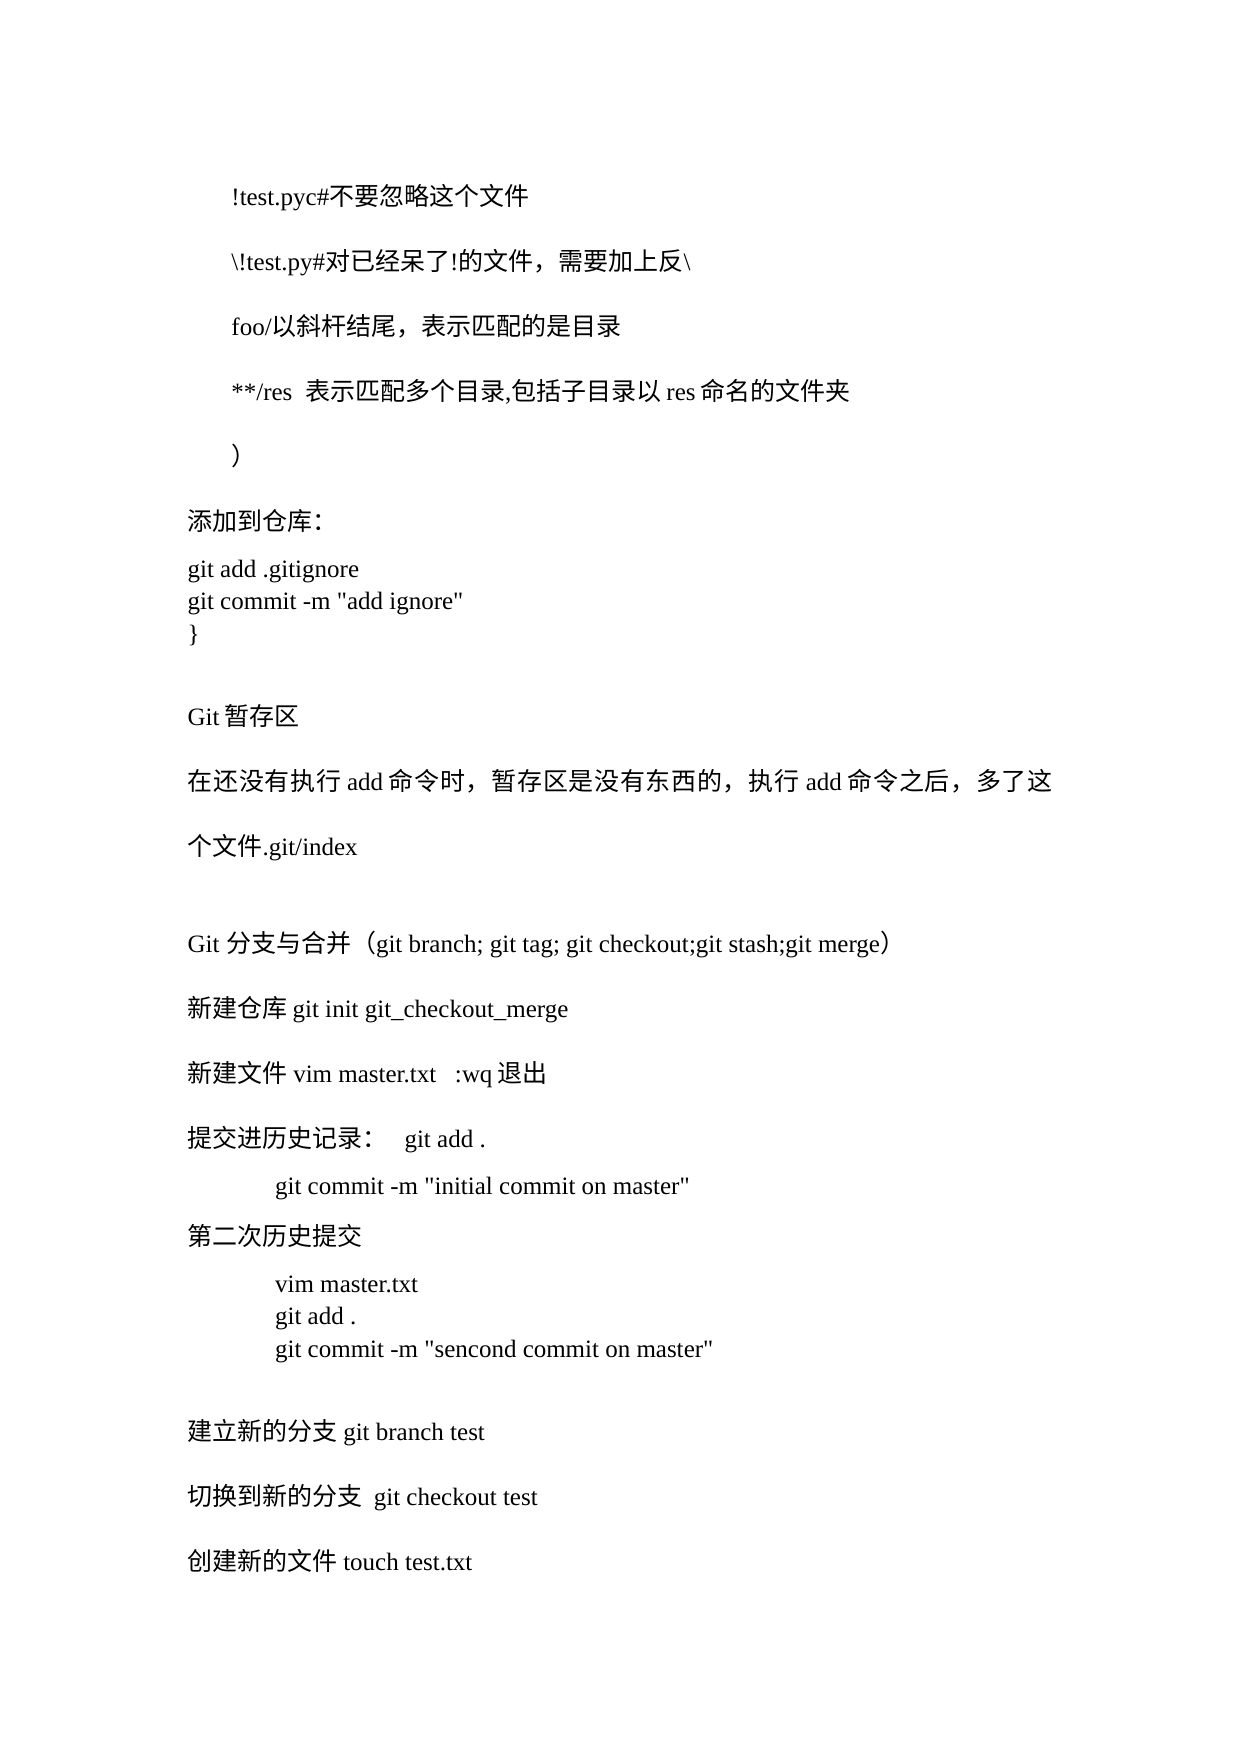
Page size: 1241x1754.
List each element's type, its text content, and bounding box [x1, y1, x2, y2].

text git add .gitignore [187, 552, 1053, 584]
text 在还没有执行add命令时，暂存区是没有东西的，执行add命令之后，多了这个文件.git/index [187, 747, 1053, 877]
text ） [187, 422, 1053, 487]
text 建立新的分支 git branch test [187, 1397, 1053, 1462]
text git commit -m "initial commit on master" [187, 1169, 1053, 1202]
text vim master.txt [187, 1267, 1053, 1299]
text **/res 表示匹配多个目录,包括子目录以res命名的文件夹 [187, 357, 1053, 422]
text 添加到仓库： [187, 487, 1053, 552]
text foo/以斜杆结尾，表示匹配的是目录 [187, 292, 1053, 357]
text Git 分支与合并（git branch; git tag; git checkout;git stash;git merge） [187, 909, 1053, 974]
text Git暂存区 [187, 682, 1053, 747]
text git commit -m "add ignore" [187, 584, 1053, 617]
text git commit -m "sencond commit on master" [187, 1332, 1053, 1364]
text 创建新的文件 touch test.txt [187, 1527, 1053, 1592]
text 提交进历史记录： git add . [187, 1104, 1053, 1169]
text 切换到新的分支 git checkout test [187, 1462, 1053, 1527]
text \!test.py#对已经呆了!的文件，需要加上反\ [187, 227, 1053, 292]
text 新建文件 vim master.txt :wq退出 [187, 1039, 1053, 1104]
text !test.pyc#不要忽略这个文件 [187, 162, 1053, 227]
text } [187, 617, 1053, 649]
text 新建仓库git init git_checkout_merge [187, 974, 1053, 1039]
text git add . [187, 1299, 1053, 1332]
text 第二次历史提交 [187, 1202, 1053, 1267]
